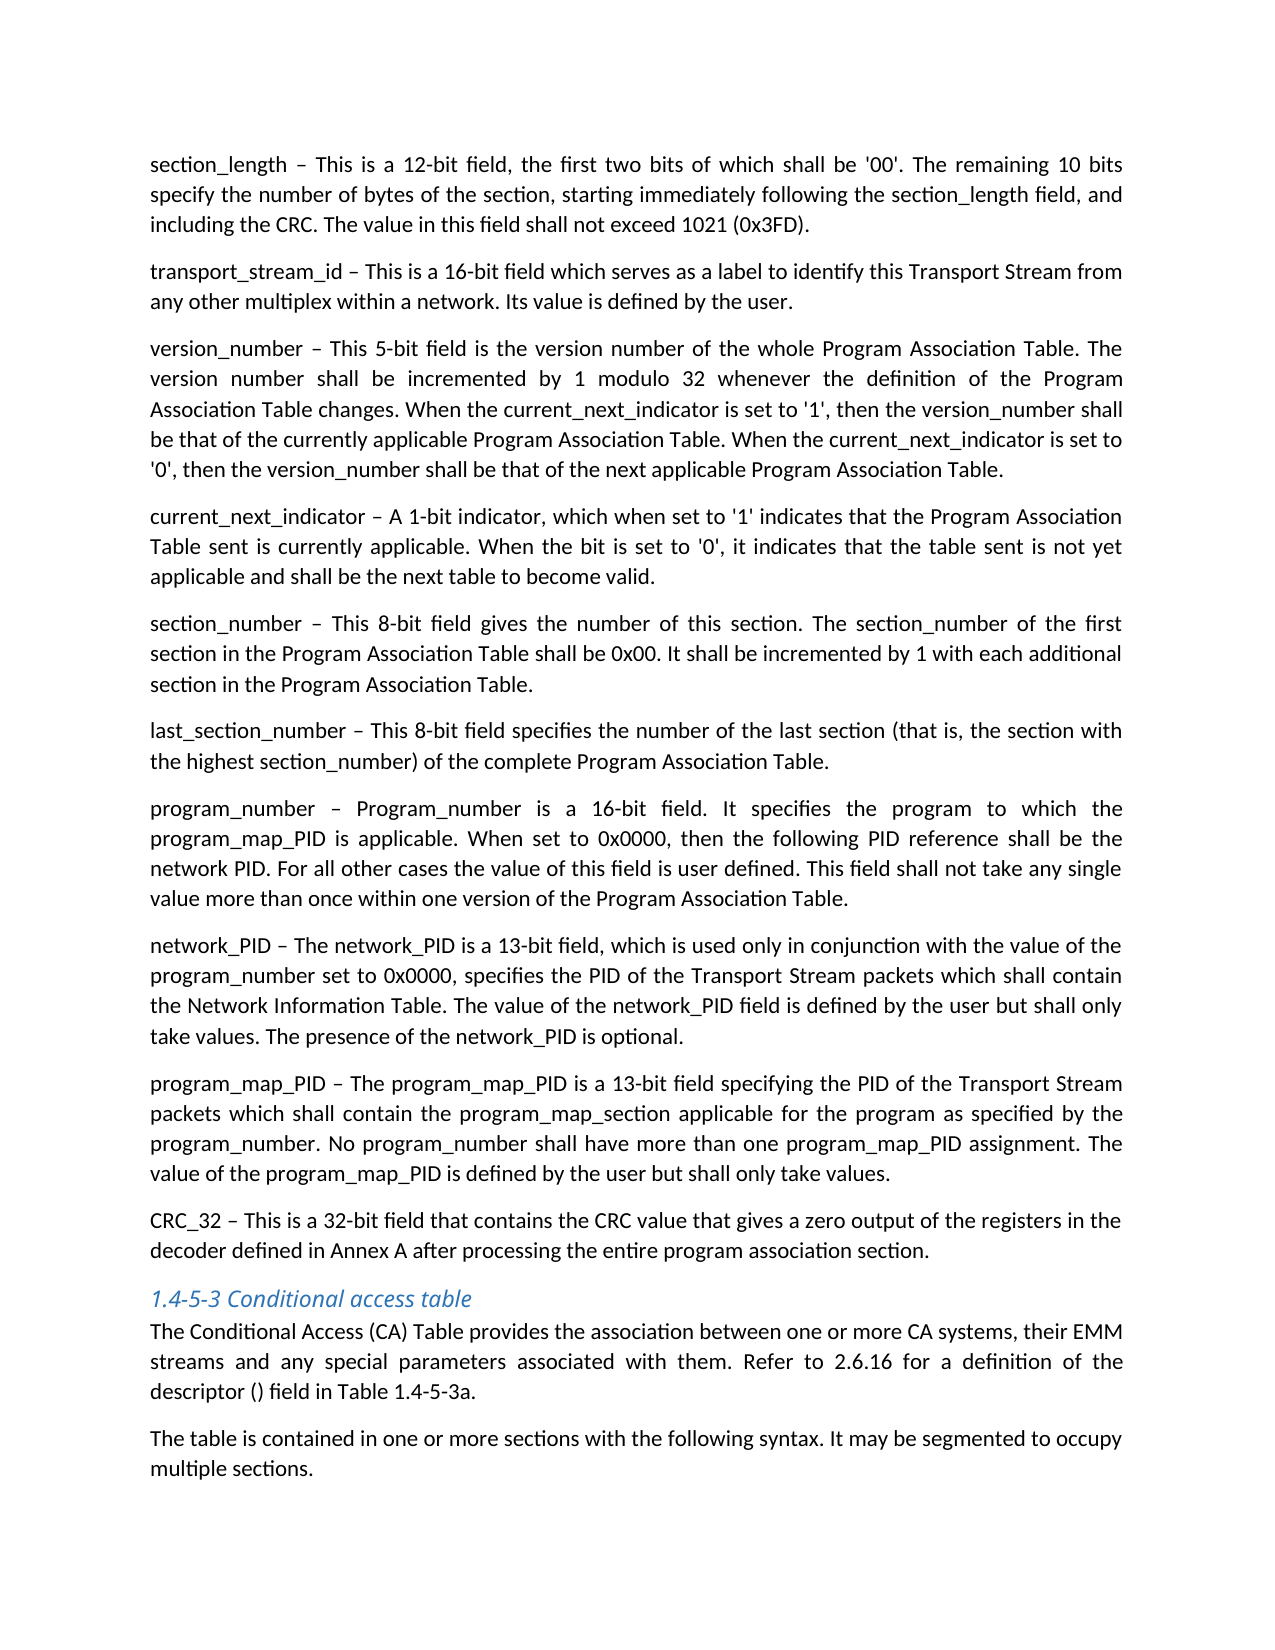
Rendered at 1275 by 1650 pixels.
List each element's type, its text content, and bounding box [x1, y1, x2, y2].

text last_section_number – This 8-bit field specifies the number of the last section (that is, the section with the highest section_number) of the complete Program Association Table. [150, 717, 1125, 775]
text program_number – Program_number is a 16-bit field. It specifies the program to which the program_map_PID is applicable. When set to 0x0000, then the following PID reference shall be the network PID. For all other cases the value of this field is user defined. This field shall not take any single value more than once within one version of the Program Association Table. [150, 794, 1125, 912]
text network_PID – The network_PID is a 13-bit field, which is used only in conjunction with the value of the program_number set to 0x0000, specifies the PID of the Transport Stream packets which shall contain the Network Information Table. The value of the network_PID field is defined by the user but shall only take values. The presence of the network_PID is optional. [150, 931, 1125, 1050]
text current_next_indicator – A 1-bit indicator, which when set to '1' indicates that the Program Association Table sent is currently applicable. When the bit is set to '0', it indicates that the table sent is not yet applicable and shall be the next table to become valid. [150, 502, 1125, 591]
subtitle 1.4-5-3 Conditional access table [150, 1283, 1125, 1314]
text program_map_PID – The program_map_PID is a 13-bit field specifying the PID of the Transport Stream packets which shall contain the program_map_section applicable for the program as specified by the program_number. No program_number shall have more than one program_map_PID assignment. The value of the program_map_PID is defined by the user but shall only take values. [150, 1069, 1125, 1187]
text CRC_32 – This is a 32-bit field that contains the CRC value that gives a zero output of the registers in the decoder defined in Annex A after processing the entire program association section. [150, 1206, 1125, 1264]
text The table is contained in one or more sections with the following syntax. It may be segmented to occupy multiple sections. [150, 1424, 1125, 1483]
text The Conditional Access (CA) Table provides the association between one or more CA systems, their EMM streams and any special parameters associated with them. Refer to 2.6.16 for a definition of the descriptor () field in Table 1.4-5-3a. [150, 1317, 1125, 1406]
text section_number – This 8-bit field gives the number of this section. The section_number of the first section in the Program Association Table shall be 0x00. It shall be incremented by 1 with each additional section in the Program Association Table. [150, 609, 1125, 698]
text transport_stream_id – This is a 16-bit field which serves as a label to identify this Transport Stream from any other multiplex within a network. Its value is defined by the user. [150, 257, 1125, 316]
text version_number – This 5-bit field is the version number of the whole Program Association Table. The version number shall be incremented by 1 modulo 32 whenever the definition of the Program Association Table changes. When the current_next_indicator is set to '1', then the version_number shall be that of the currently applicable Program Association Table. When the current_next_indicator is set to '0', then the version_number shall be that of the next applicable Program Association Table. [150, 334, 1125, 483]
text section_length – This is a 12-bit field, the first two bits of which shall be '00'. The remaining 10 bits specify the number of bytes of the section, starting immediately following the section_length field, and including the CRC. The value in this field shall not exceed 1021 (0x3FD). [150, 150, 1125, 238]
